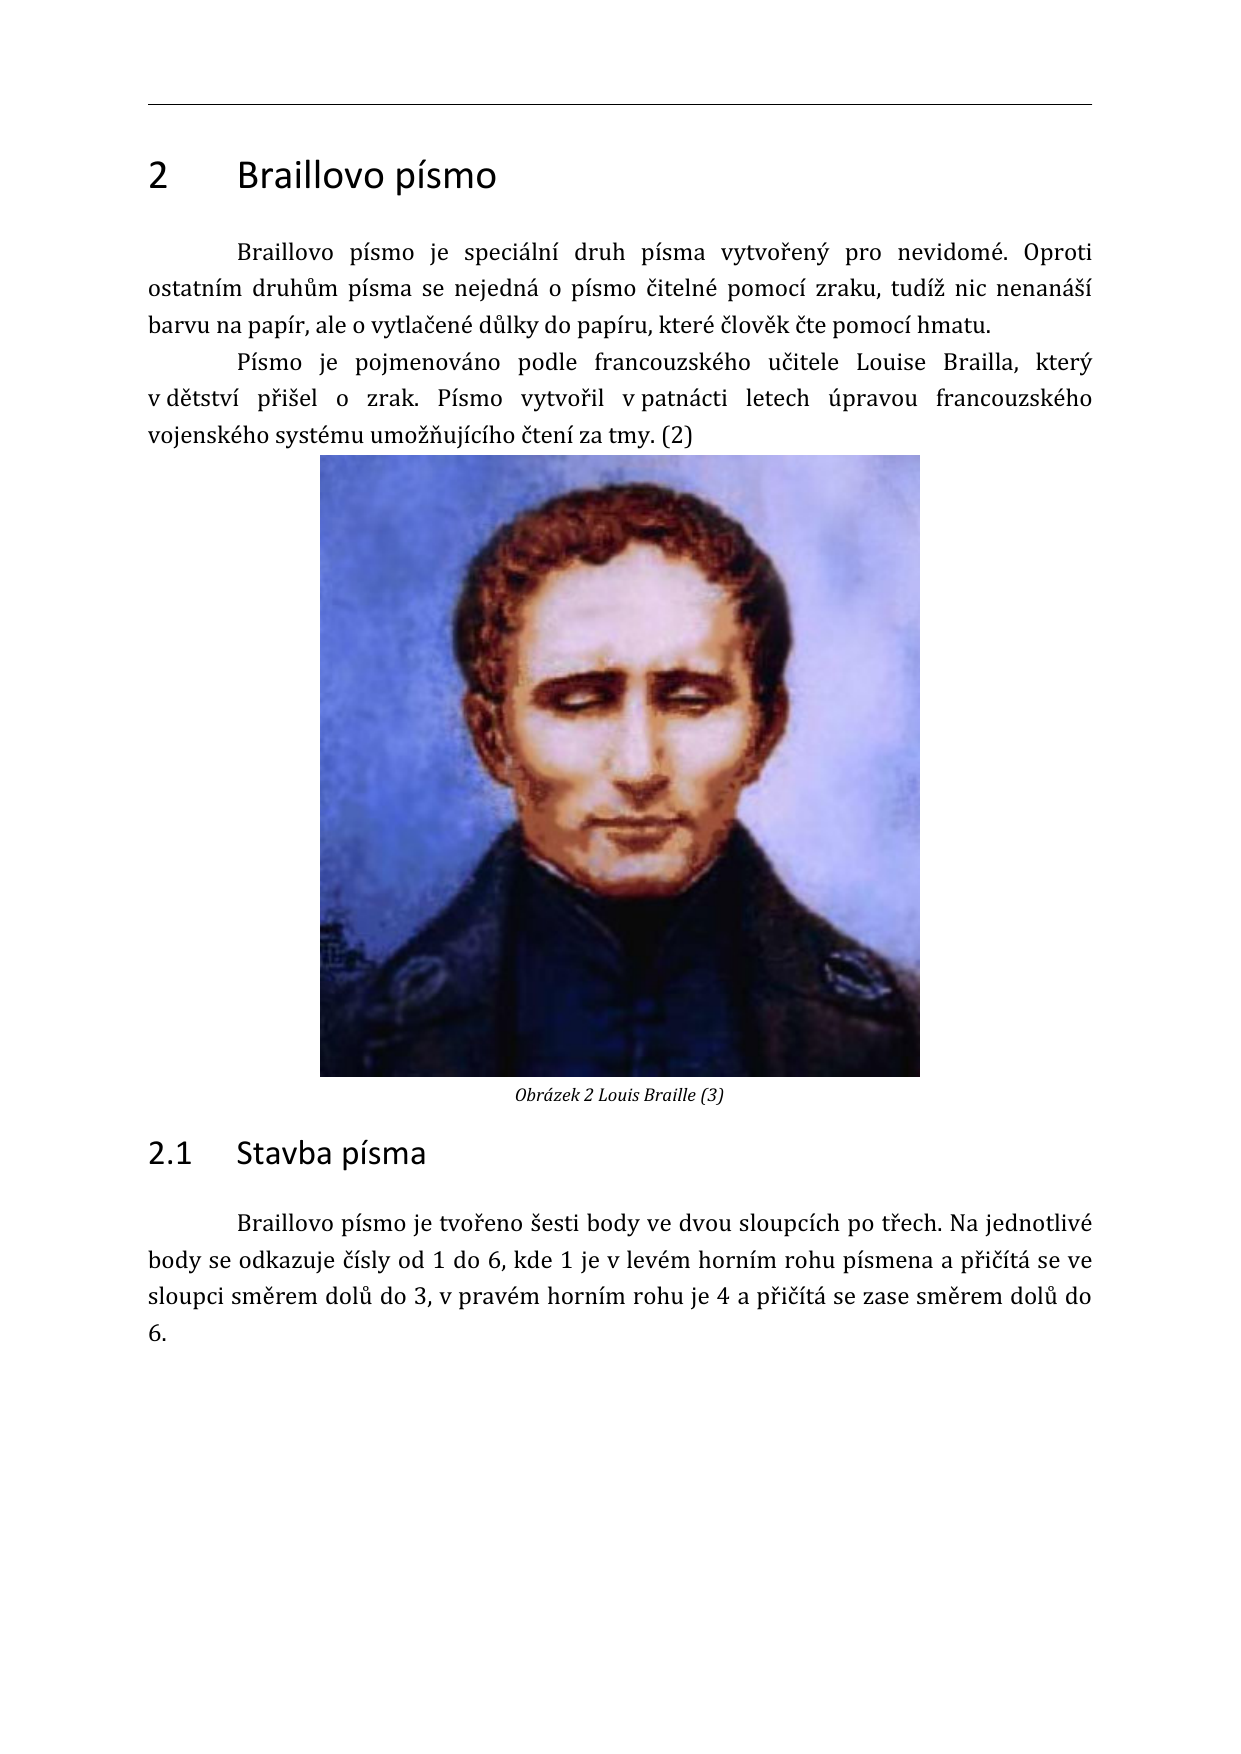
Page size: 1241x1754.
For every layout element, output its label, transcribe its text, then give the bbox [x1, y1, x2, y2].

text Obrázek 2 Louis Braille [148, 1083, 1092, 1105]
text Braillovo písmo je tvořeno šesti body ve dvou sloupcích po třech. Na jednotlivé body se odkazuje čísly od 1 do 6, kde 1 je v levém horním rohu písmena a přičítá se ve sloupci směrem dolů do 3, v pravém horním rohu je 4 a přičítá se zase směrem dolů do 6. [148, 1208, 1092, 1347]
subtitle Stavba písma [148, 1130, 1092, 1174]
subtitle Braillovo písmo [148, 148, 1092, 198]
text Písmo je pojmenováno podle francouzského učitele Louise Brailla, který v dětství přišel o zrak. Písmo vytvořil v patnácti letech úpravou francouzského vojenského systému umožňujícího čtení za tmy. [148, 346, 1092, 448]
text Braillovo písmo je speciální druh písma vytvořený pro nevidomé. Oproti ostatním druhům písma se nejedná o písmo čitelné pomocí zraku, tudíž nic nenanáší barvu na papír, ale o vytlačené důlky do papíru, které člověk čte pomocí hmatu. [148, 236, 1092, 339]
picture [320, 455, 920, 1077]
